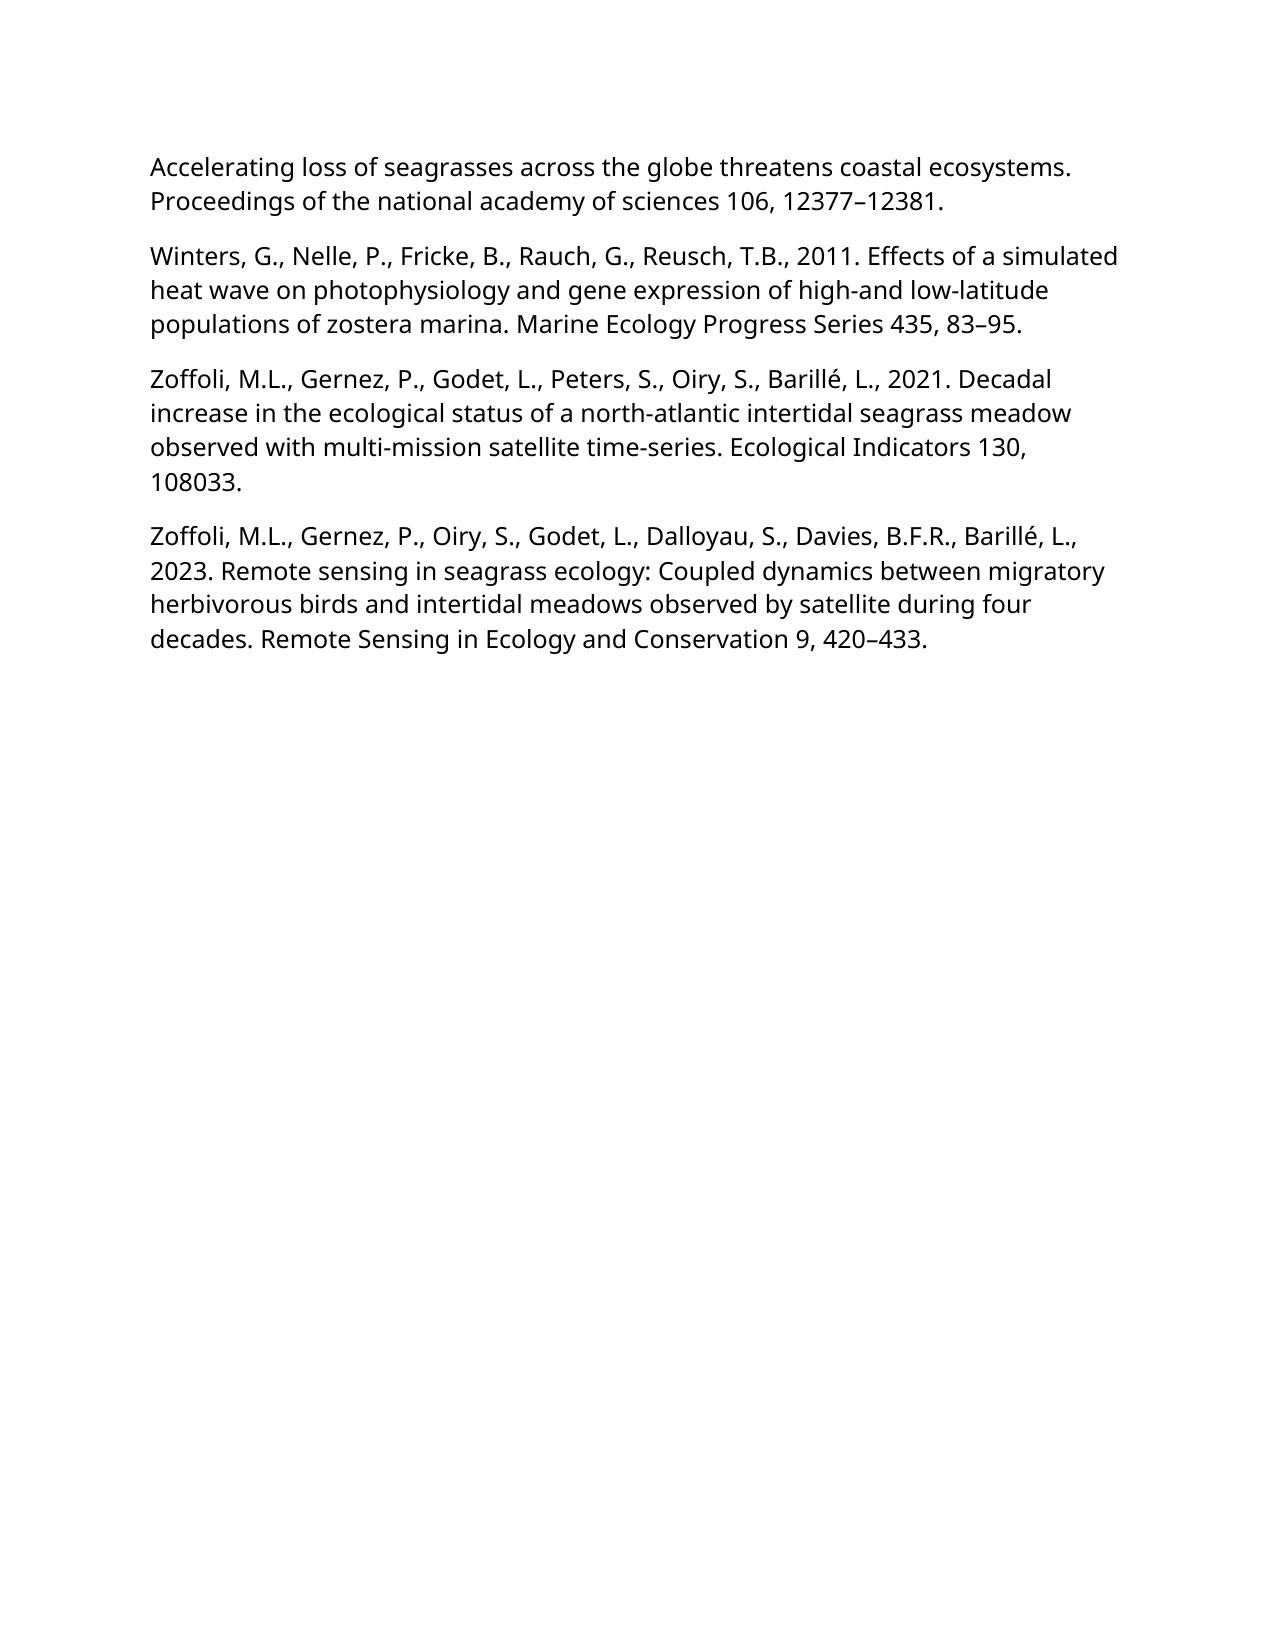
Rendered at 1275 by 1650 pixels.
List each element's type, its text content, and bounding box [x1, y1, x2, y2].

text Zoffoli, M.L., Gernez, P., Oiry, S., Godet, L., Dalloyau, S., Davies, B.F.R., Barillé, L., 2023. Remote sensing in seagrass ecology: Coupled dynamics between migratory herbivorous birds and intertidal meadows observed by satellite during four decades. Remote Sensing in Ecology and Conservation 9, 420–433. [150, 519, 1125, 655]
text Zoffoli, M.L., Gernez, P., Godet, L., Peters, S., Oiry, S., Barillé, L., 2021. Decadal increase in the ecological status of a north-atlantic intertidal seagrass meadow observed with multi-mission satellite time-series. Ecological Indicators 130, 108033. [150, 362, 1125, 498]
text Winters, G., Nelle, P., Fricke, B., Rauch, G., Reusch, T.B., 2011. Effects of a simulated heat wave on photophysiology and gene expression of high-and low-latitude populations of zostera marina. Marine Ecology Progress Series 435, 83–95. [150, 239, 1125, 341]
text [150, 150, 1125, 218]
